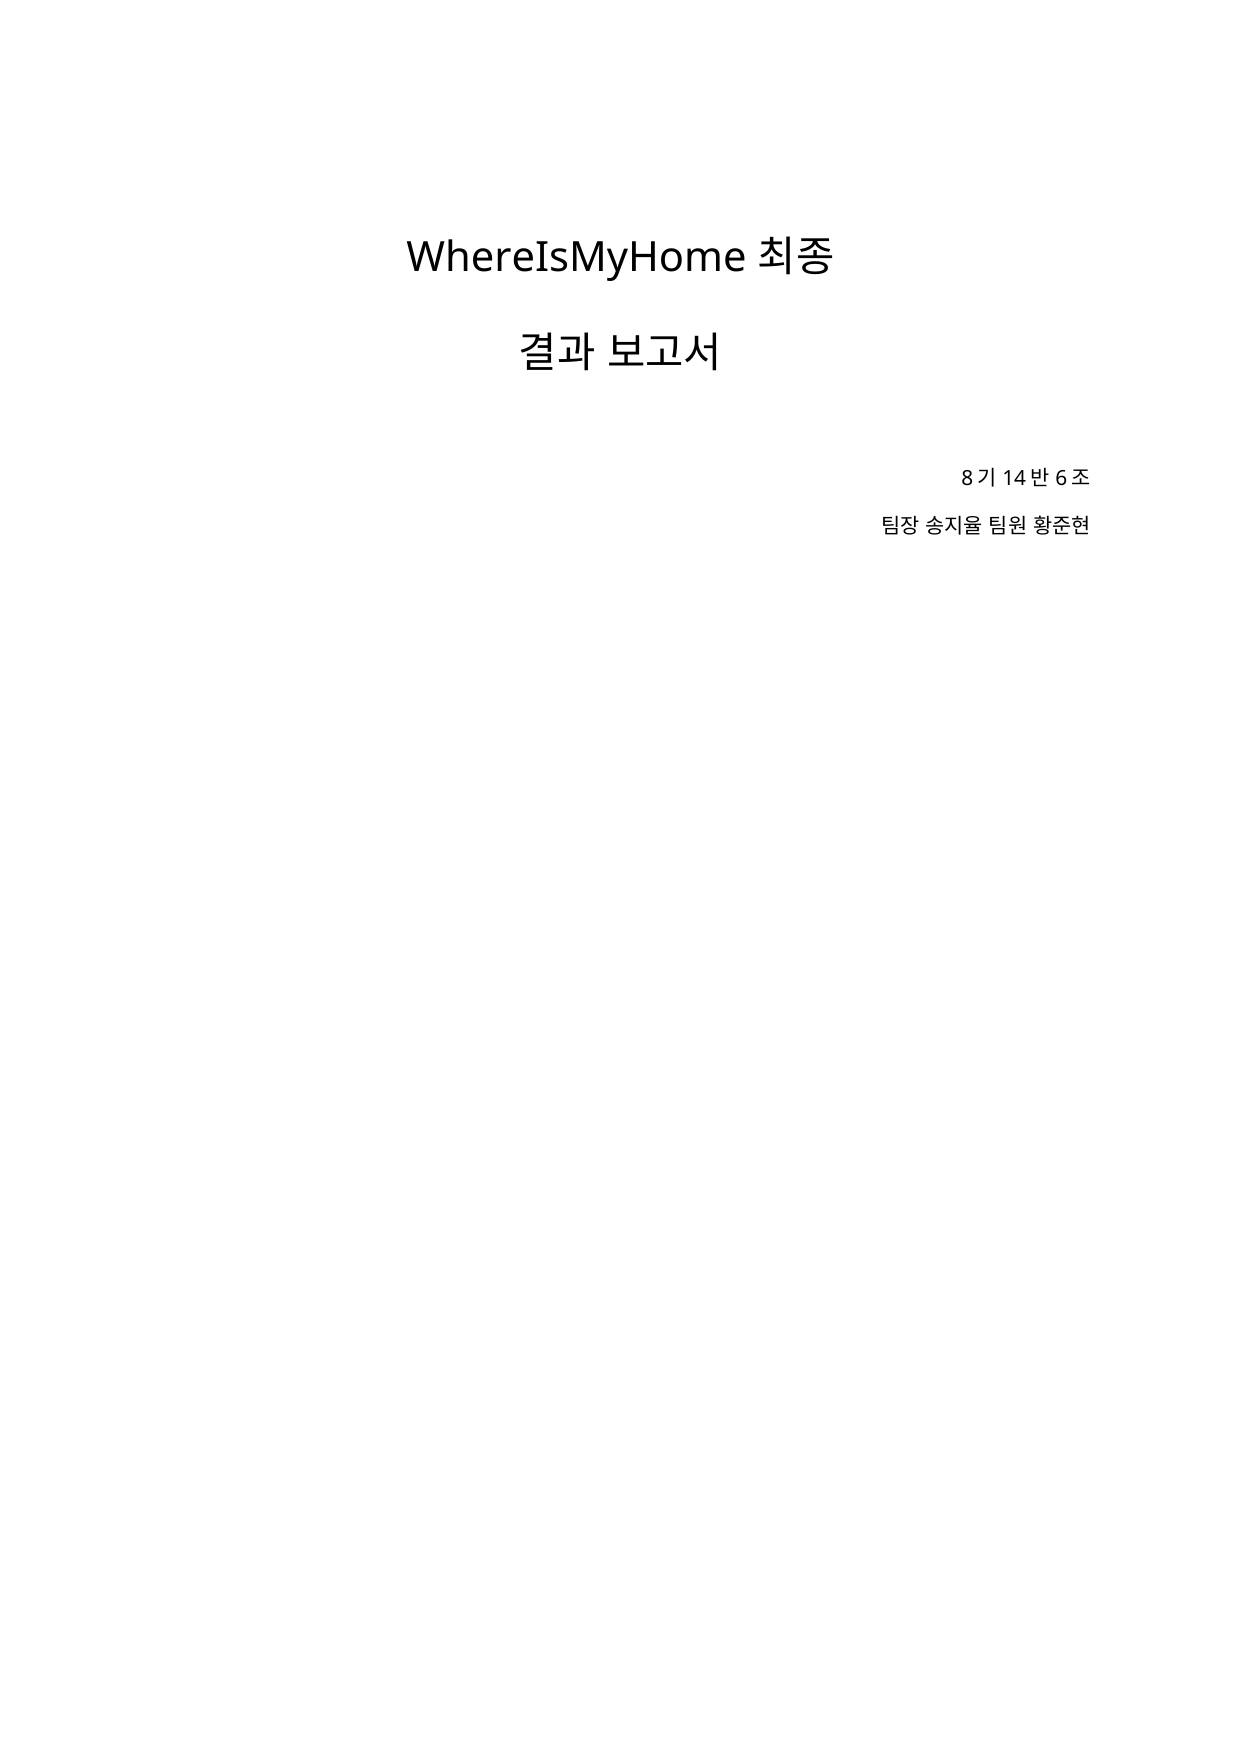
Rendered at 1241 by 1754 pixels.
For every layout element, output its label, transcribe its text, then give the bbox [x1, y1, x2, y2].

text 결과 보고서 [150, 319, 1090, 380]
text WhereIsMyHome 최종 [150, 223, 1090, 283]
text 8기 14반 6조 [150, 461, 1090, 492]
text 팀장 송지율 팀원 황준현 [150, 510, 1090, 540]
